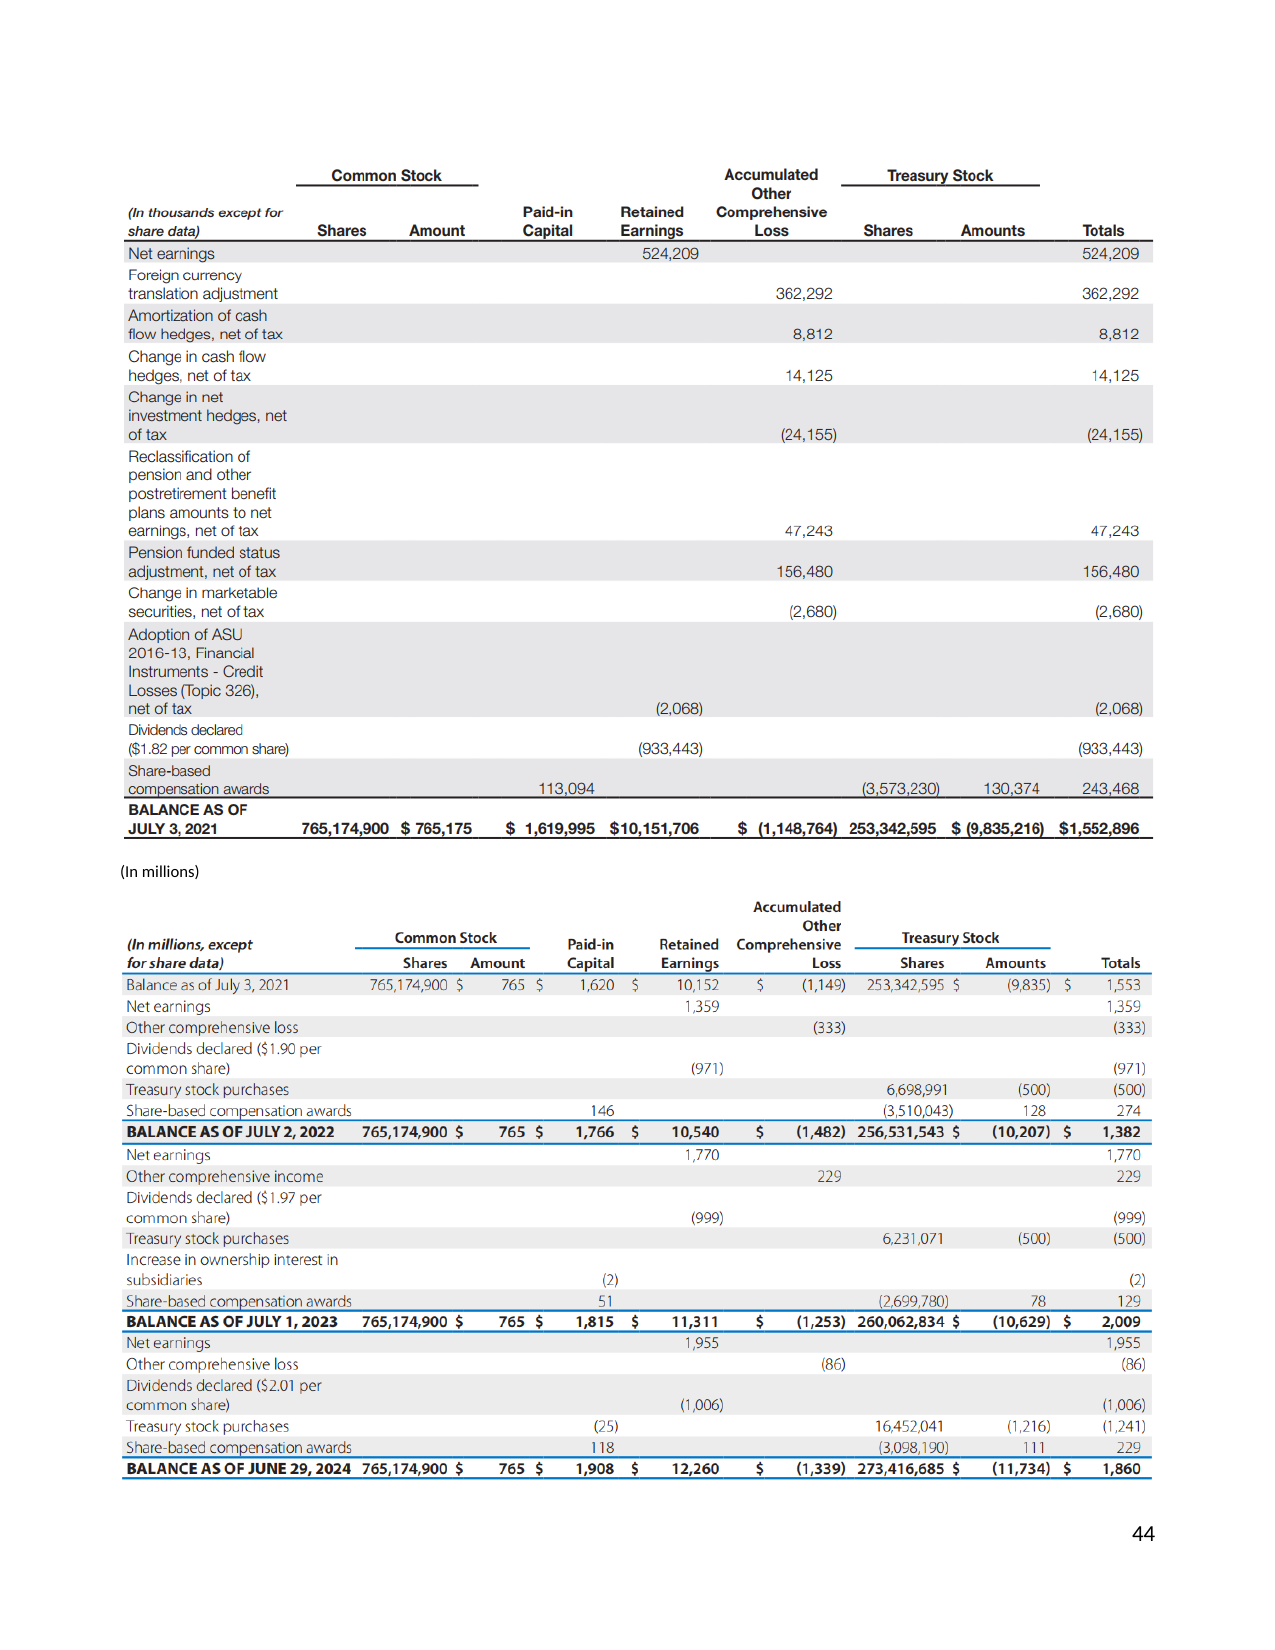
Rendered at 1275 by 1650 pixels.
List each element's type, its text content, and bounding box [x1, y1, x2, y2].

picture [120, 150, 1155, 842]
picture [120, 899, 1155, 1488]
text (In millions) [120, 861, 1155, 881]
